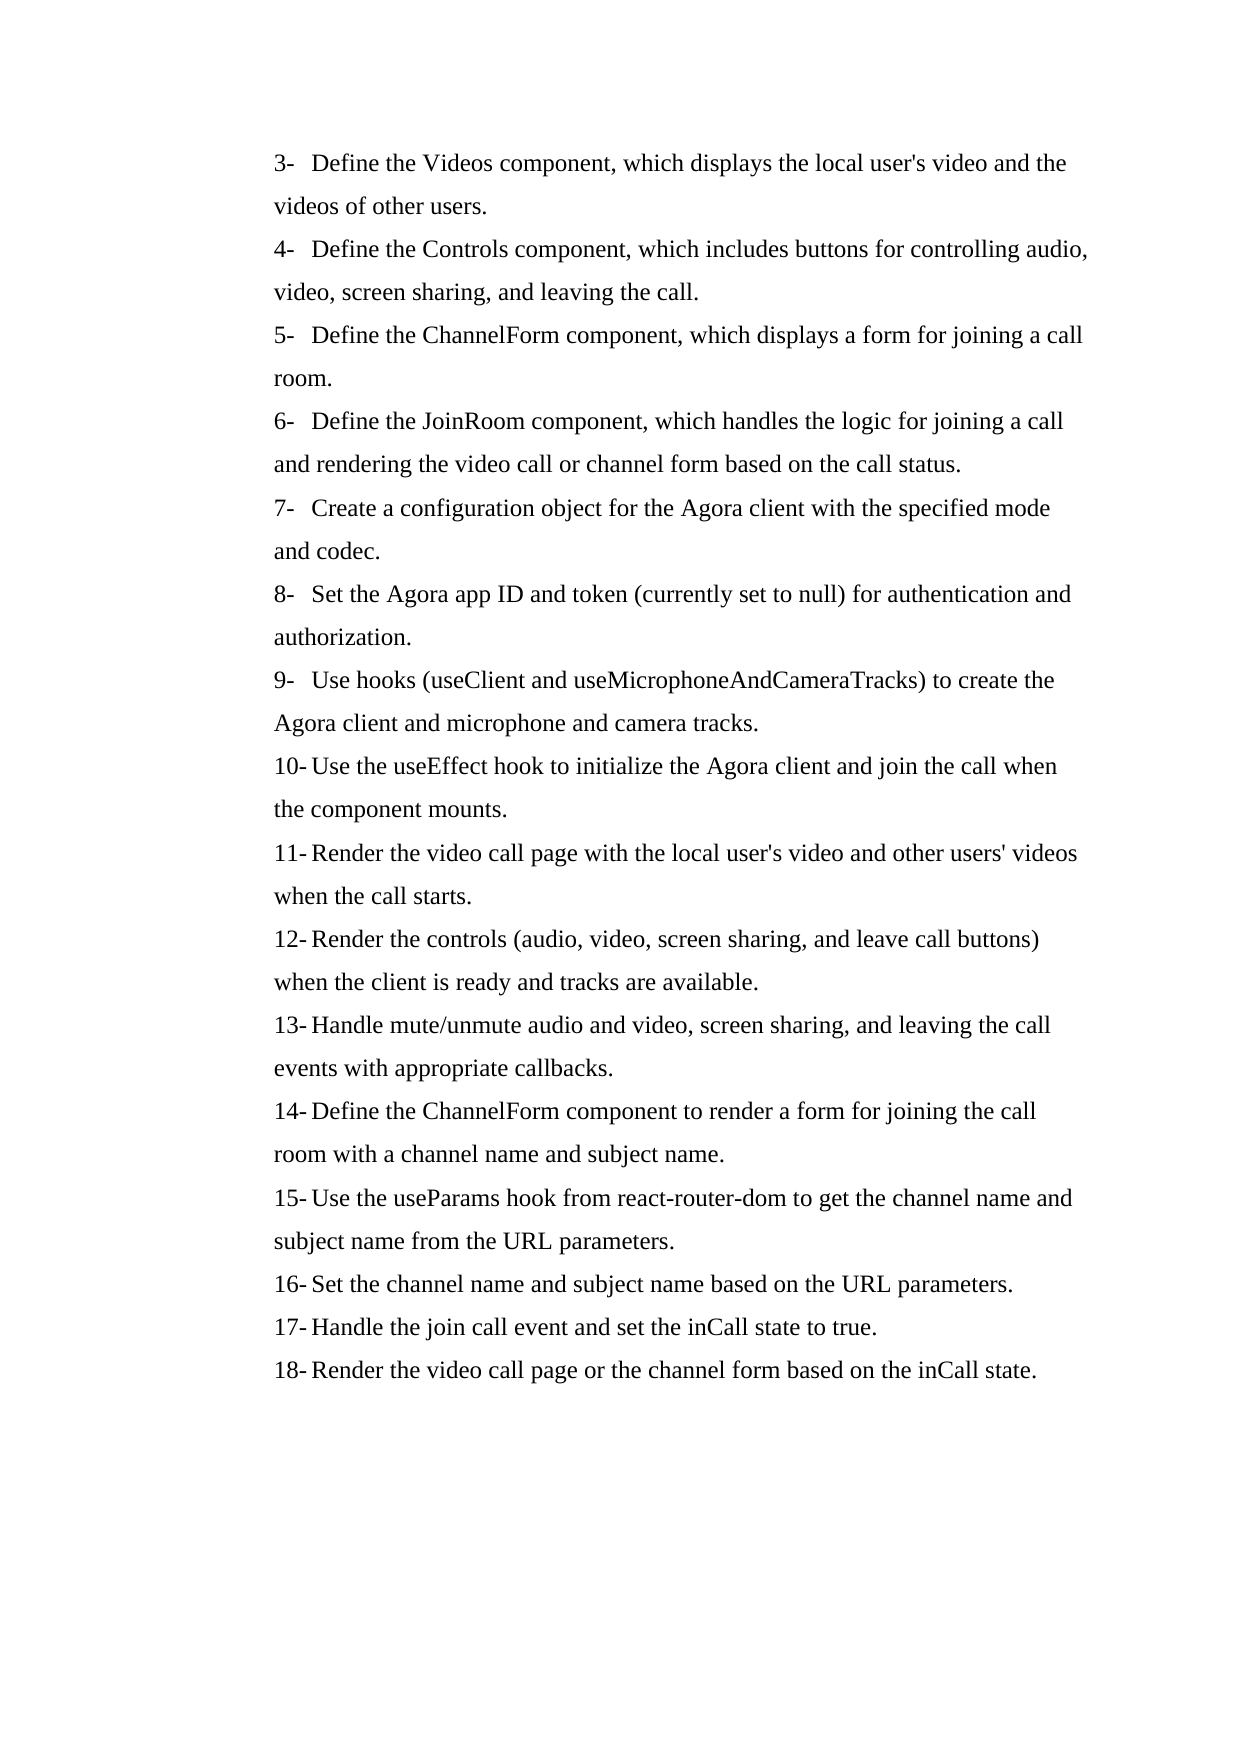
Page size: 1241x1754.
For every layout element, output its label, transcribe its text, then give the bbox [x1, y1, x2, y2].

list 9- Use hooks (useClient and useMicrophoneAndCameraTracks) to create the Agora client and microphone and camera tracks. [274, 665, 1092, 737]
list 15- Use the useParams hook from react-router-dom to get the channel name and subject name from the URL parameters. [274, 1183, 1092, 1254]
list 3- Define the Videos component, which displays the local user's video and the videos of other users. [274, 148, 1092, 219]
list 8- Set the Agora app ID and token (currently set to null) for authentication and authorization. [274, 579, 1092, 651]
list 10- Use the useEffect hook to initialize the Agora client and join the call when the component mounts. [274, 751, 1092, 823]
list 11- Render the video call page with the local user's video and other users' videos when the call starts. [274, 838, 1092, 909]
list 14- Define the ChannelForm component to render a form for joining the call room with a channel name and subject name. [274, 1096, 1092, 1168]
list 12- Render the controls (audio, video, screen sharing, and leave call buttons) when the client is ready and tracks are available. [274, 924, 1092, 996]
list 6- Define the JoinRoom component, which handles the logic for joining a call and rendering the video call or channel form based on the call status. [274, 406, 1092, 478]
list 18- Render the video call page or the channel form based on the inCall state. [274, 1355, 1092, 1384]
list 16- Set the channel name and subject name based on the URL parameters. [274, 1269, 1092, 1298]
list 5- Define the ChannelForm component, which displays a form for joining a call room. [274, 320, 1092, 392]
list 13- Handle mute/unmute audio and video, screen sharing, and leaving the call events with appropriate callbacks. [274, 1010, 1092, 1082]
list 7- Create a configuration object for the Agora client with the specified mode and codec. [274, 493, 1092, 564]
list 4- Define the Controls component, which includes buttons for controlling audio, video, screen sharing, and leaving the call. [274, 234, 1092, 306]
list 17- Handle the join call event and set the inCall state to true. [274, 1312, 1092, 1341]
